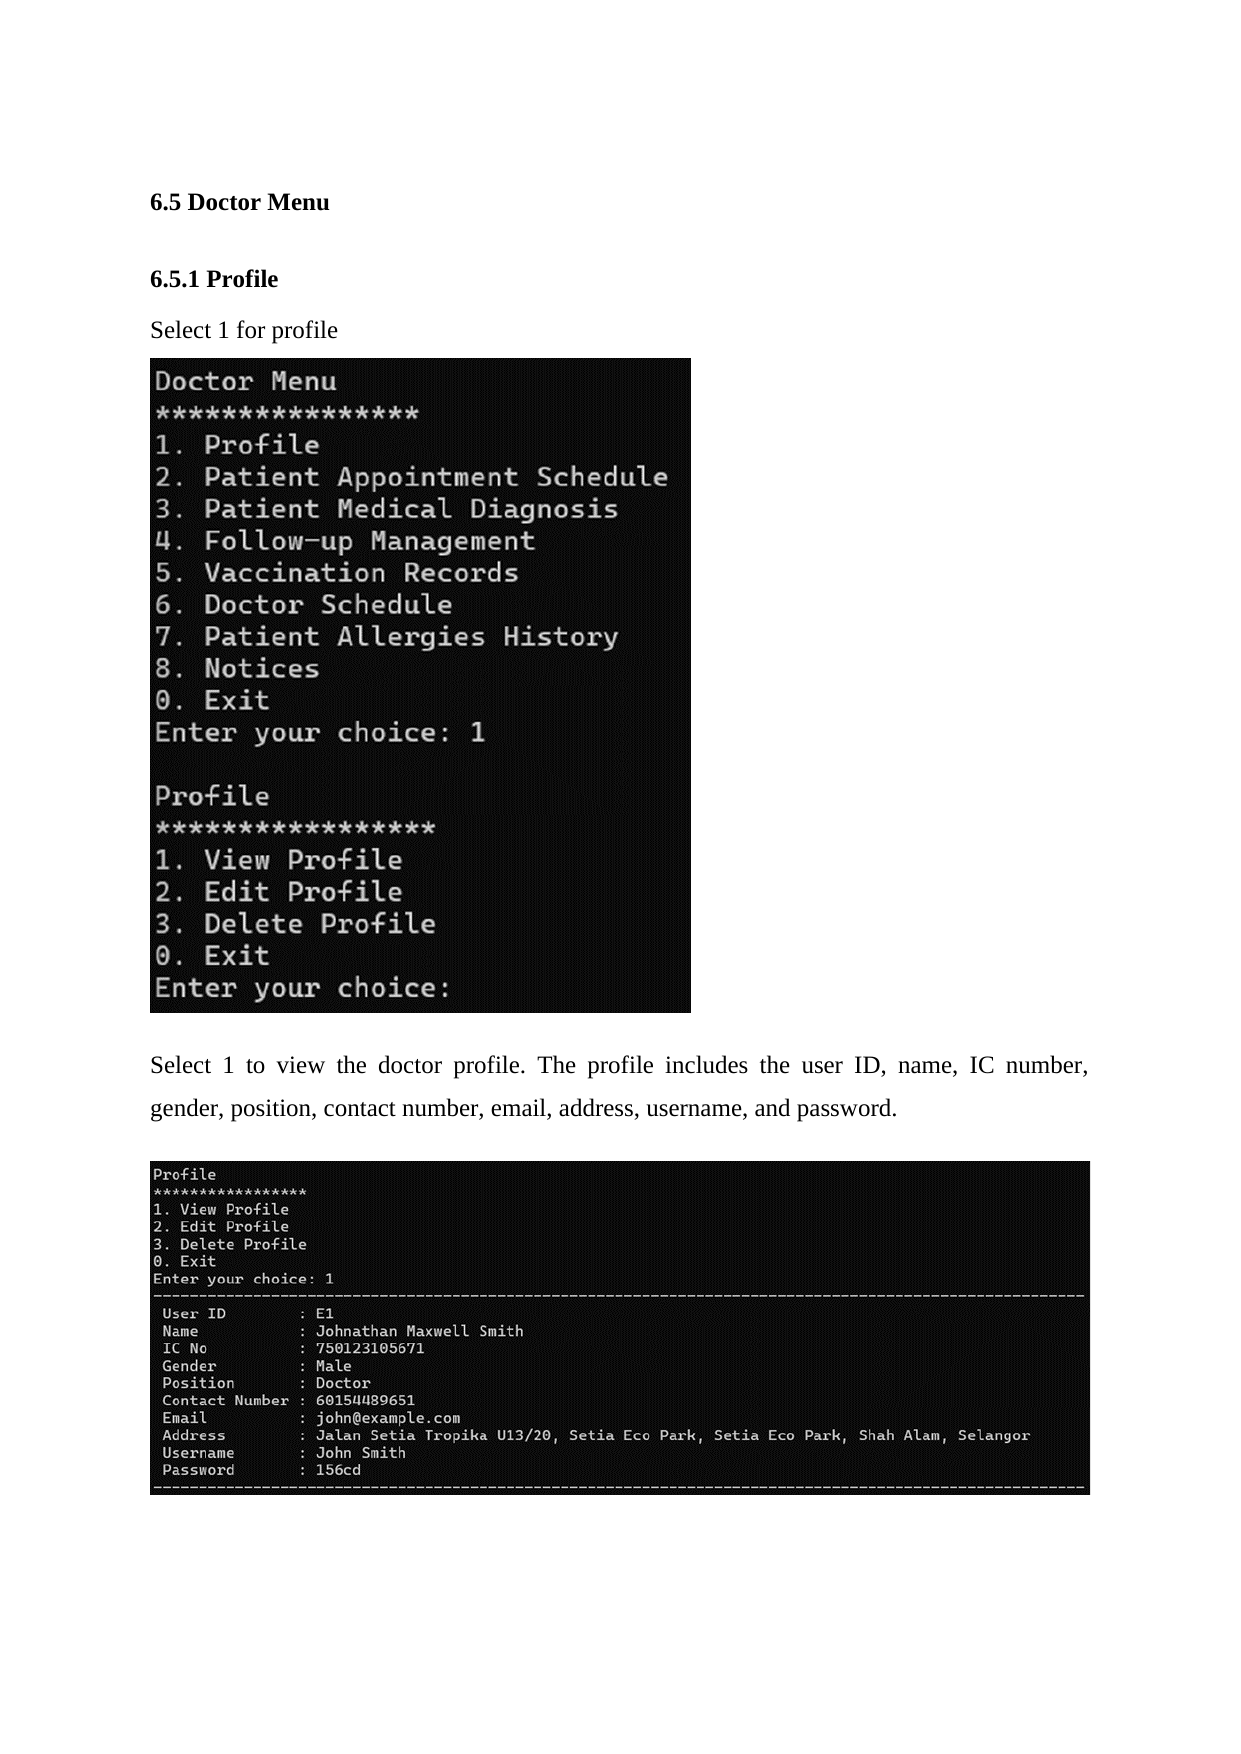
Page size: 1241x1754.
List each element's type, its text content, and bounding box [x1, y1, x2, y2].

picture [150, 358, 691, 1013]
subtitle 6.5.1 Profile [150, 264, 1090, 293]
text Select 1 to view the doctor profile. The profile includes the user ID, name, IC number, gender, position, contact number, email, address, username, and password. [150, 1050, 1090, 1122]
picture [150, 1161, 1091, 1495]
text Select 1 for profile [150, 315, 1090, 344]
subtitle 6.5 Doctor Menu [150, 187, 1090, 216]
